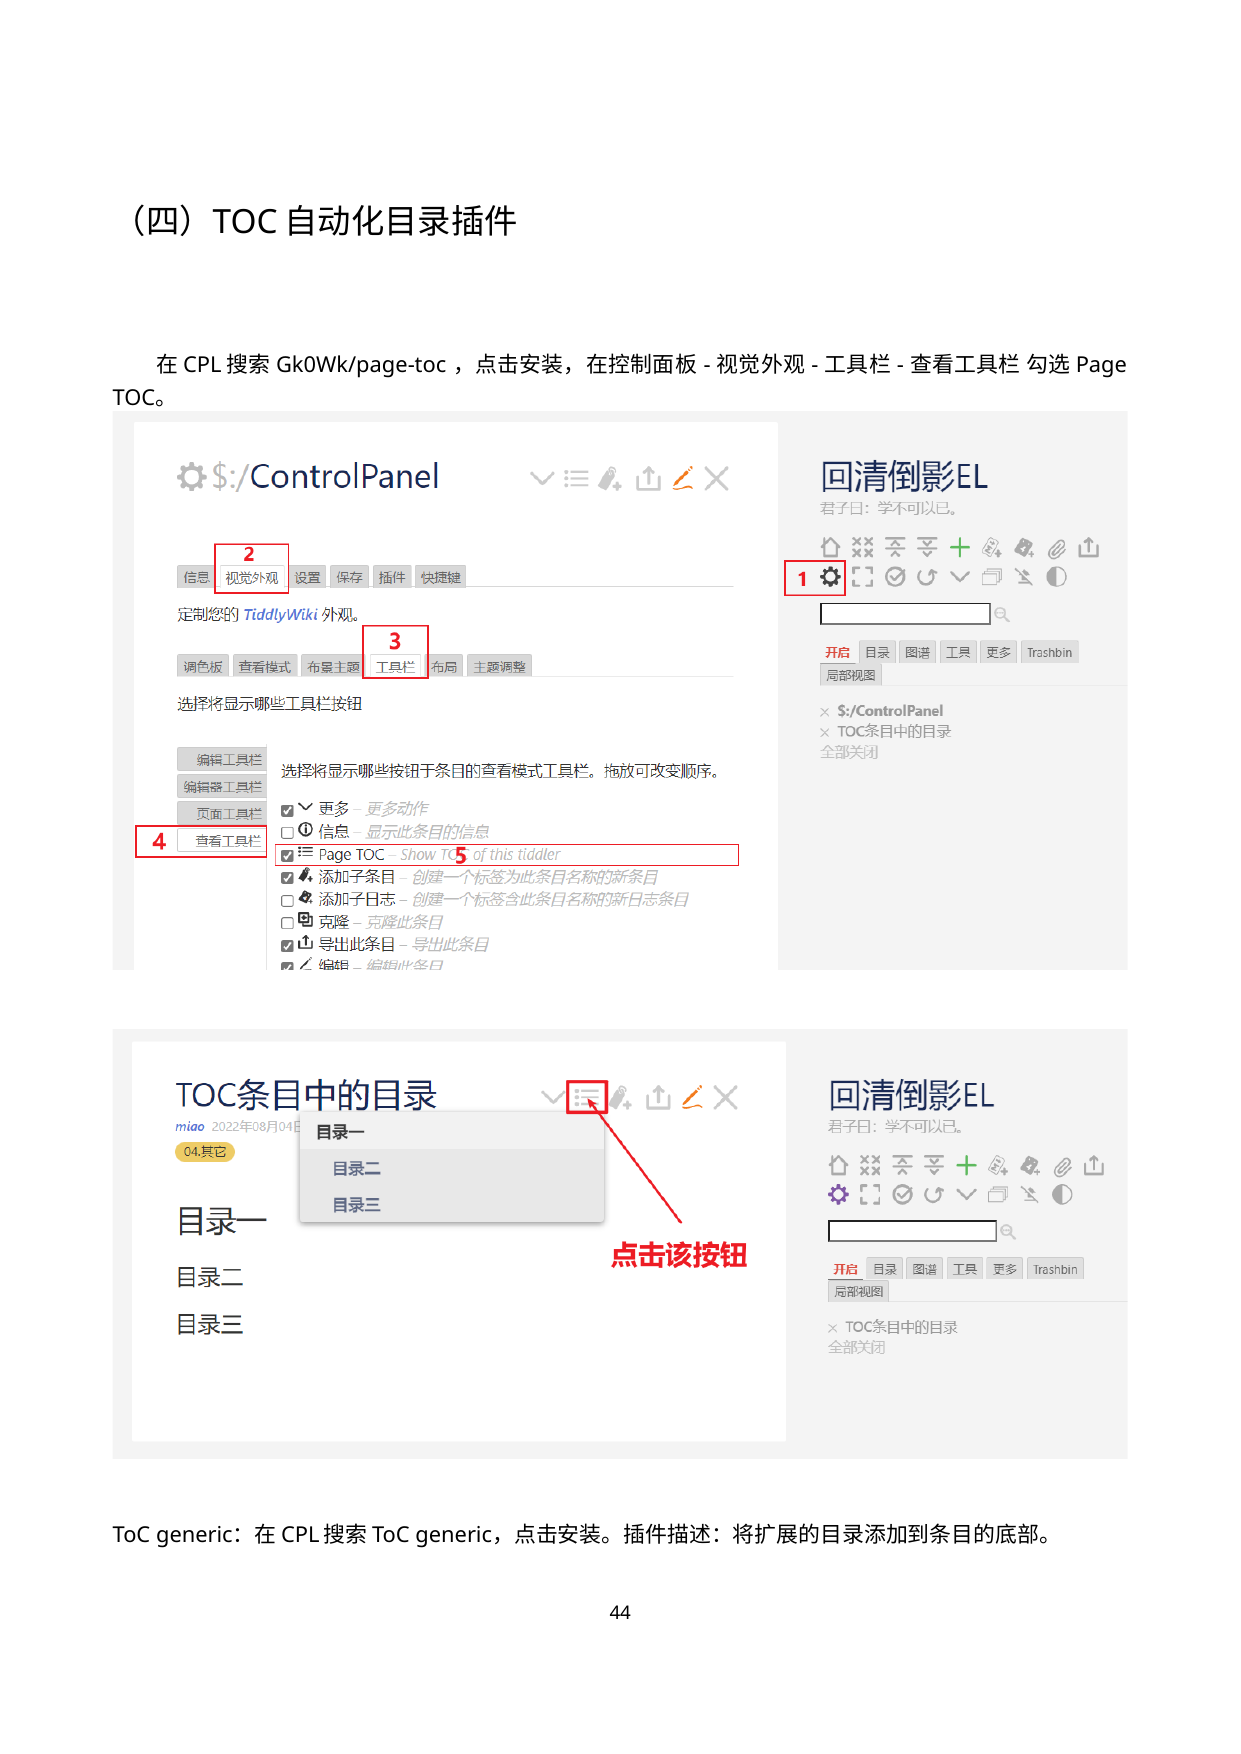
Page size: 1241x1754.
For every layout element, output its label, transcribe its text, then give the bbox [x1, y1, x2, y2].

picture [112, 1029, 1128, 1459]
picture [112, 411, 1128, 970]
text ToC generic：在CPL搜索ToC generic，点击安装。插件描述：将扩展的目录添加到条目的底部。 [112, 1517, 1128, 1549]
subtitle （四）TOC自动化目录插件 [112, 187, 1128, 252]
text 在CPL搜索 Gk0Wk/page-toc ，点击安装，在控制面板 - 视觉外观 - 工具栏 - 查看工具栏 勾选Page TOC。 [112, 347, 1128, 411]
